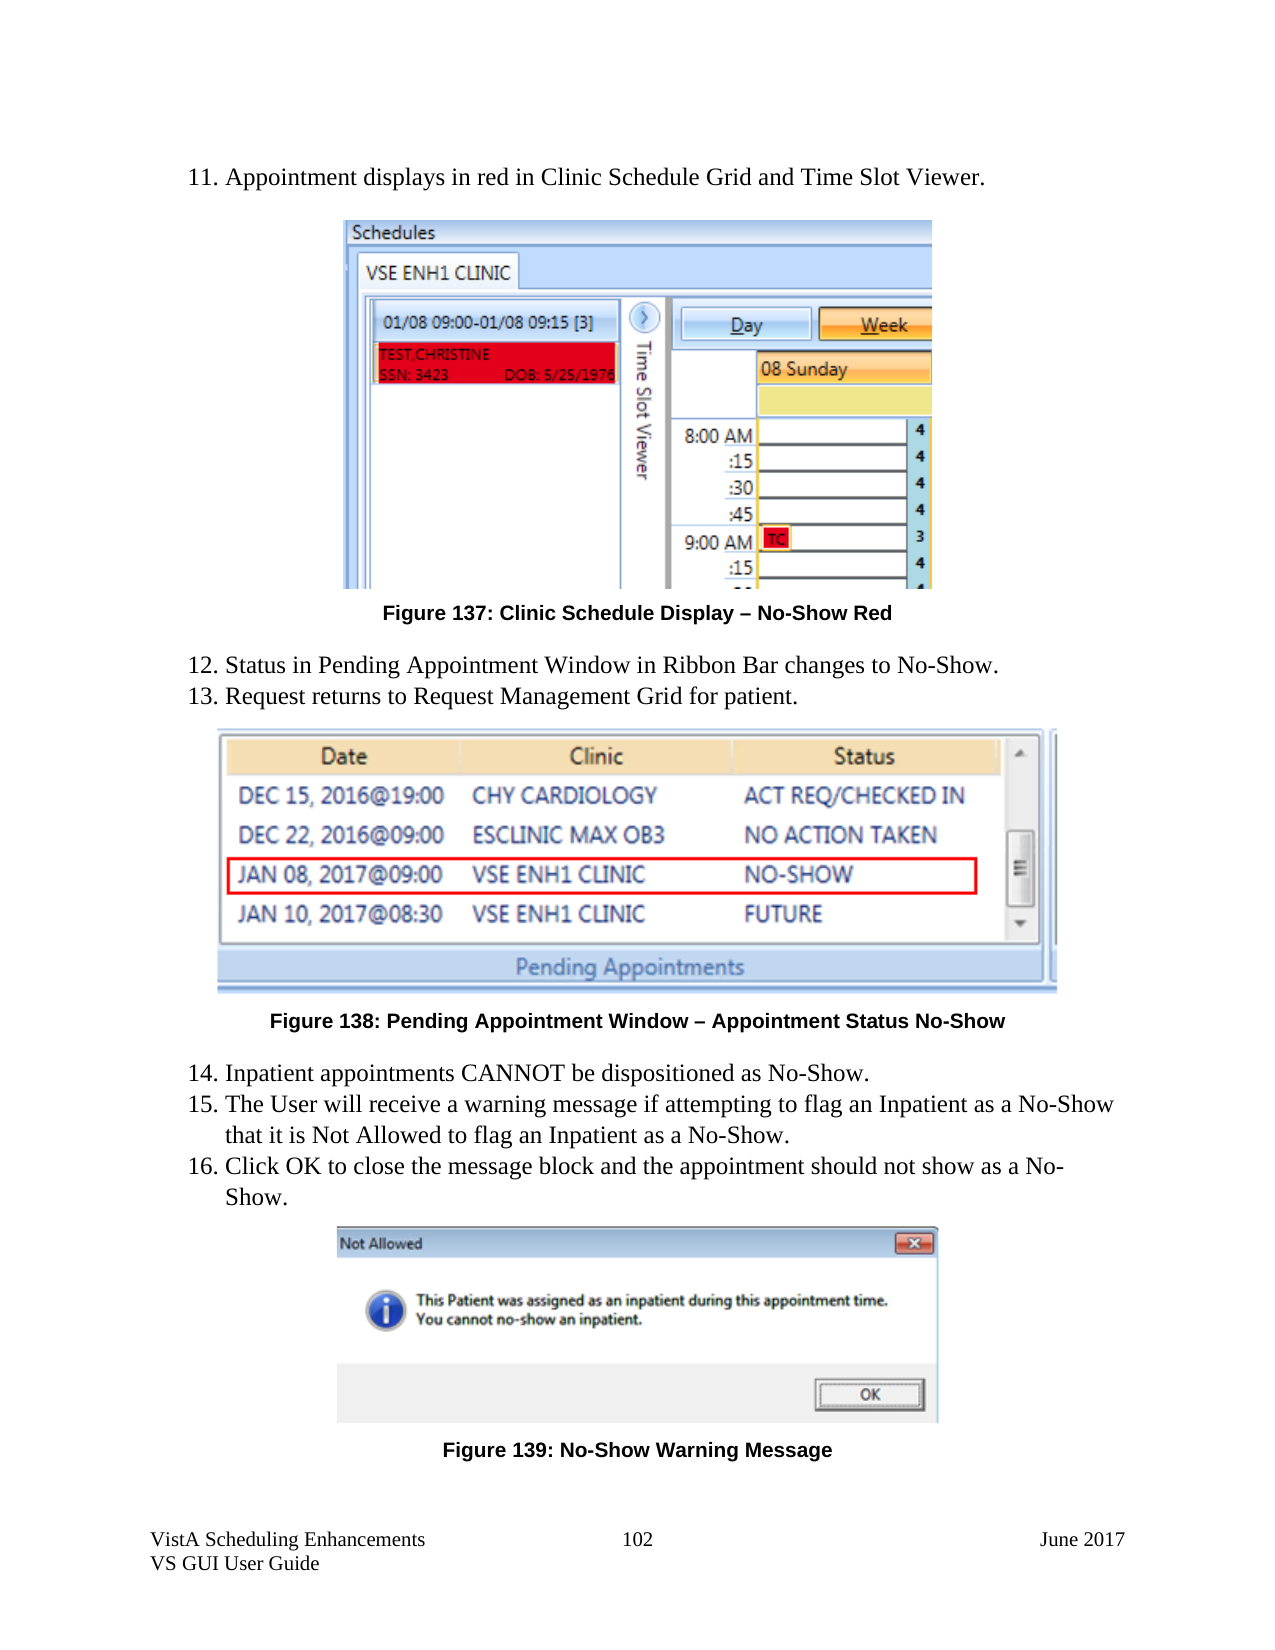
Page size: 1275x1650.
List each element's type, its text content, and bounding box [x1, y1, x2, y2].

picture [336, 1225, 939, 1423]
list Status in Pending Appointment Window in Ribbon Bar changes to No-Show. [187, 650, 1125, 679]
text Figure 137: Clinic Schedule Display – No-Show Red [150, 601, 1125, 625]
text Figure 139: No-Show Warning Message [150, 1437, 1125, 1461]
text Figure 138: Pending Appointment Window – Appointment Status No-Show [150, 1009, 1125, 1033]
list The User will receive a warning message if attempting to flag an Inpatient as a No-Show that it is Not Allowed to flag an Inpatient as a No-Show. [187, 1089, 1125, 1149]
list Click OK to close the message block and the appointment should not show as a No-Show. [187, 1151, 1125, 1211]
picture [343, 220, 933, 589]
list Request returns to Request Management Grid for patient. [187, 681, 1125, 710]
picture [213, 724, 1062, 997]
list Appointment displays in red in Clinic Schedule Grid and Time Slot Viewer. [187, 162, 1125, 191]
list Inpatient appointments CANNOT be dispositioned as No-Show. [187, 1058, 1125, 1087]
